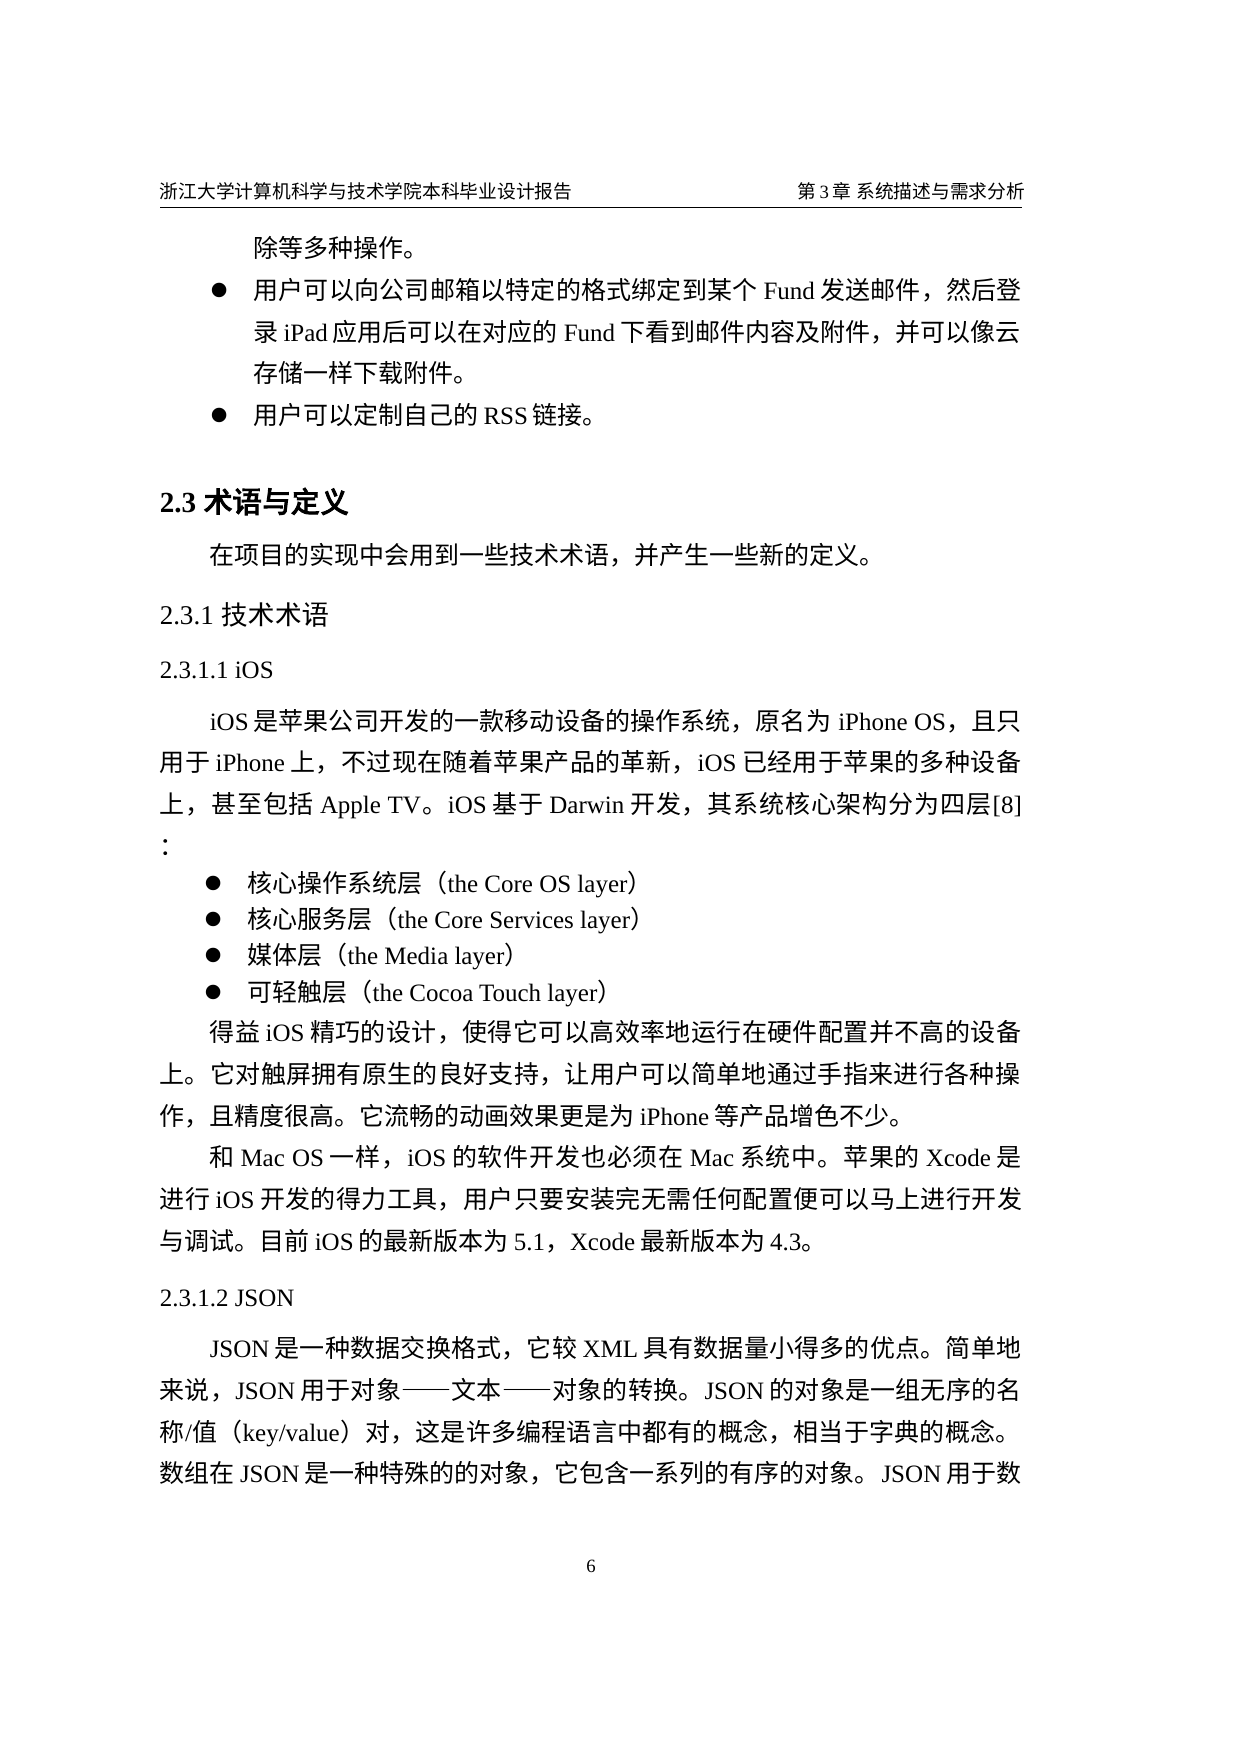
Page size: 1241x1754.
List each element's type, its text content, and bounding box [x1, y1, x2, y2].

list 核心操作系统层（the Core OS layer） [204, 863, 1022, 899]
list 可轻触层（the Cocoa Touch layer） [204, 972, 1022, 1008]
list 媒体层（the Media layer） [204, 936, 1022, 972]
text 和Mac OS一样，iOS的软件开发也必须在Mac系统中。苹果的Xcode是进行iOS开发的得力工具，用户只要安装完无需任何配置便可以马上进行开发与调试。目前iOS的最新版本为5.1，Xcode最新版本为4.3。 [159, 1133, 1022, 1258]
list 用户可以定制自己的RSS链接。 [209, 391, 1022, 433]
list 用户可以访问多个云存储服务，并对其进行上传、下载、重命名、删除等多种操作。 [209, 224, 1022, 266]
text 术语与定义 [159, 483, 1022, 518]
list 用户可以向公司邮箱以特定的格式绑定到某个Fund发送邮件，然后登录iPad应用后可以在对应的Fund下看到邮件内容及附件，并可以像云存储一样下载附件。 [209, 266, 1022, 391]
text JSON [159, 1283, 1022, 1312]
text 得益iOS精巧的设计，使得它可以高效率地运行在硬件配置并不高的设备上。它对触屏拥有原生的良好支持，让用户可以简单地通过手指来进行各种操作，且精度很高。它流畅的动画效果更是为iPhone等产品增色不少。 [159, 1008, 1022, 1133]
list 核心服务层（the Core Services layer） [204, 899, 1022, 936]
text iOS [159, 655, 1022, 684]
text 在项目的实现中会用到一些技术术语，并产生一些新的定义。 [159, 531, 1022, 572]
text iOS是苹果公司开发的一款移动设备的操作系统，原名为iPhone OS，且只用于iPhone上，不过现在随着苹果产品的革新，iOS已经用于苹果的多种设备上，甚至包括Apple TV。iOS基于Darwin开发，其系统核心架构分为四层[8] ： [159, 697, 1022, 863]
text 技术术语 [159, 597, 1022, 630]
